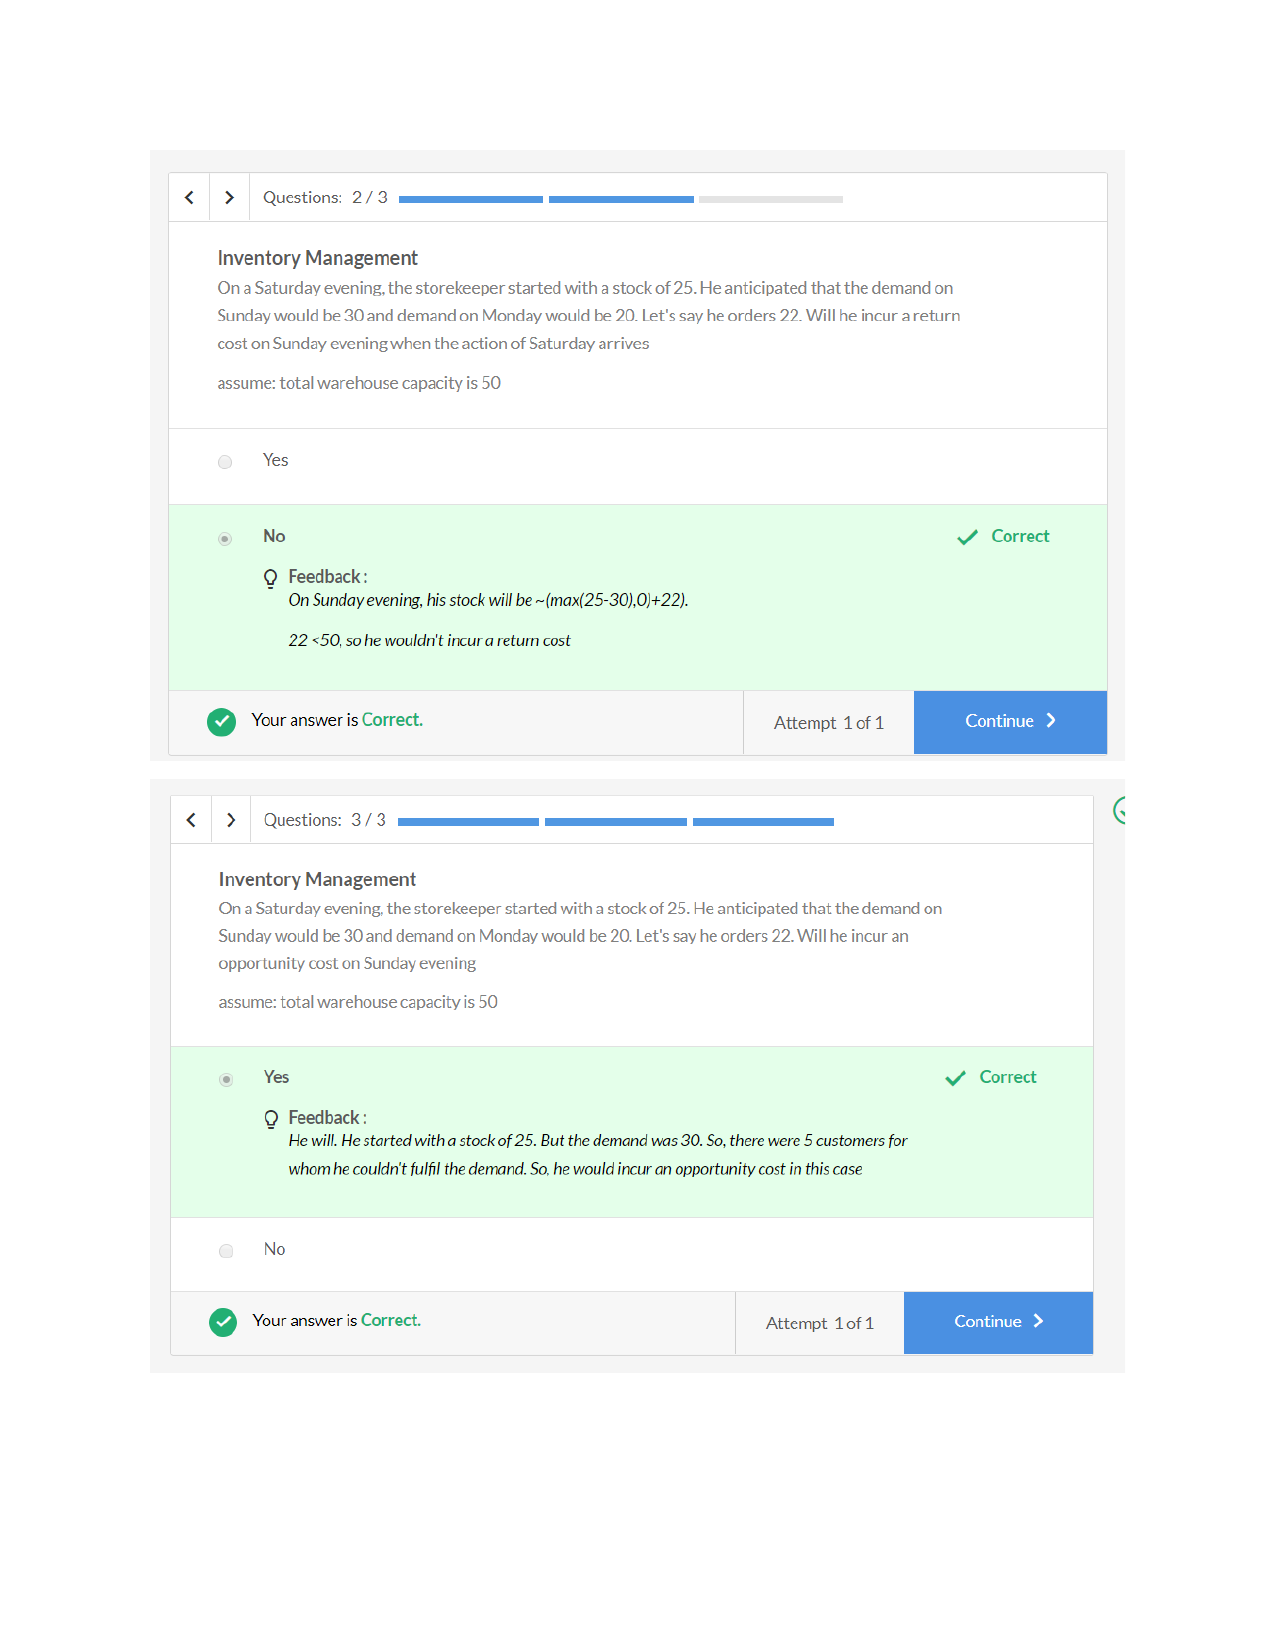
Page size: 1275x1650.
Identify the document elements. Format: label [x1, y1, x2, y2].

picture [150, 150, 1125, 761]
picture [150, 779, 1125, 1373]
